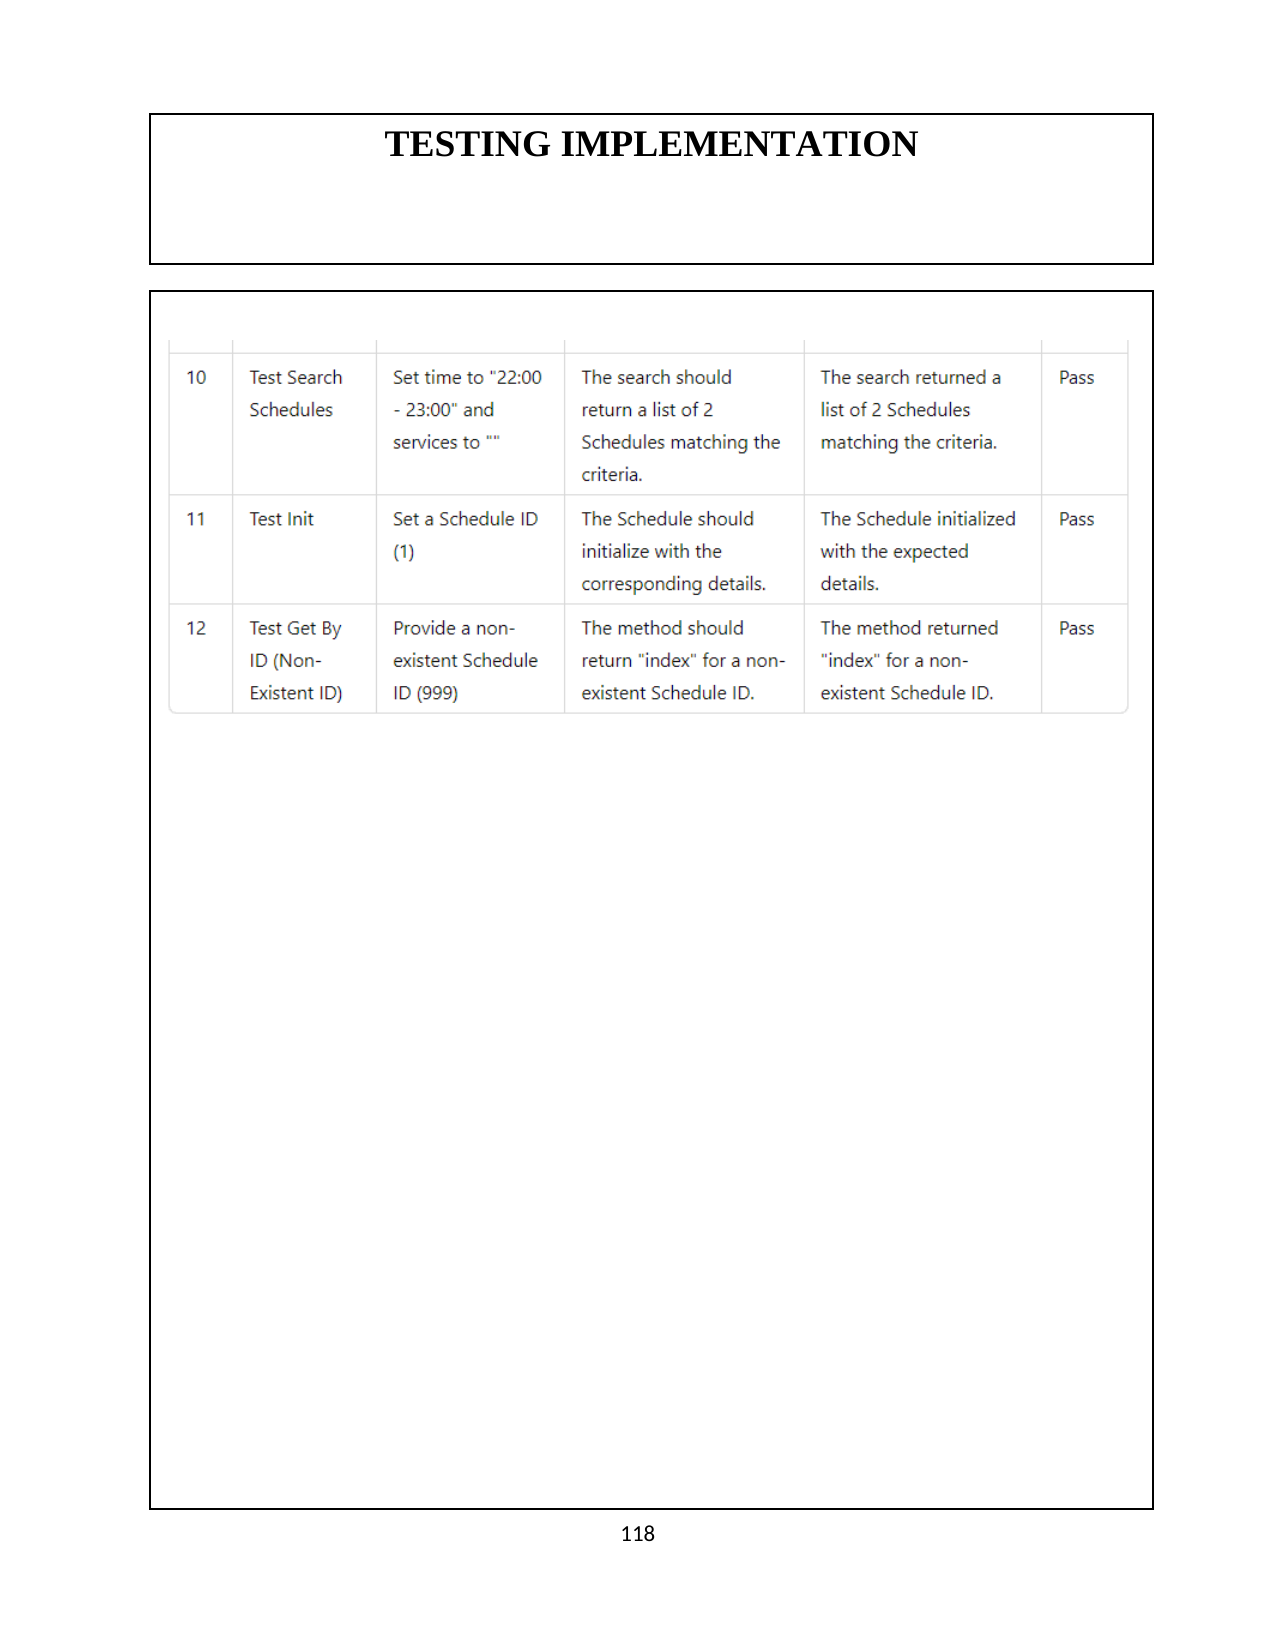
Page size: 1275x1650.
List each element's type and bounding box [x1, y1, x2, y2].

picture [165, 340, 1137, 721]
